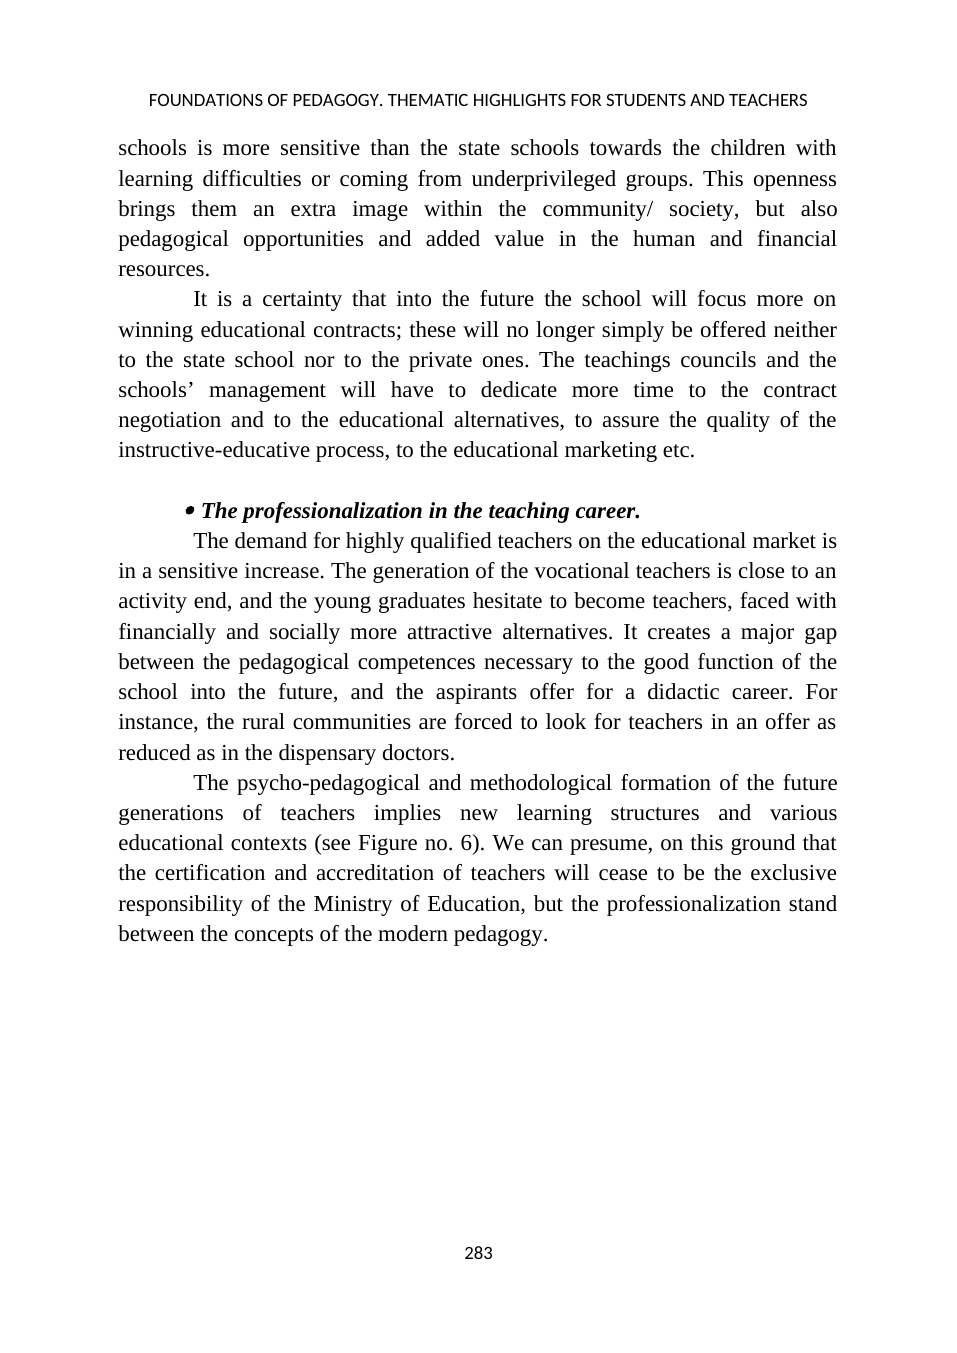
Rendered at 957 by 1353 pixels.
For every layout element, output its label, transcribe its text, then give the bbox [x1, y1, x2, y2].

text The demand for highly qualified teachers on the educational market is in a sensitive increase. The generation of the vocational teachers is close to an activity end, and the young graduates hesitate to become teachers, faced with financially and socially more attractive alternatives. It creates a major gap between the pedagogical competences necessary to the good function of the school into the future, and the aspirants offer for a didactic career. For instance, the rural communities are forced to look for teachers in an offer as reduced as in the dispensary doctors. [118, 527, 838, 765]
text It is a certainty that into the future the school will focus more on winning educational contracts; these will no longer simply be offered neither to the state school nor to the private ones. The teachings councils and the schools’ management will have to dedicate more time to the contract negotiation and to the educational alternatives, to assure the quality of the instructive-educative process, to the educational marketing etc. [118, 286, 838, 463]
text The psycho-pedagogical and methodological formation of the future generations of teachers implies new learning structures and various educational contexts (see Figure no. 6). We can presume, on this ground that the certification and accreditation of teachers will cease to be the exclusive responsibility of the Ministry of Education, but the professionalization stand between the concepts of the modern pedagogy. [118, 769, 838, 946]
list The professionalization in the teaching career. [193, 497, 838, 523]
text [118, 134, 838, 282]
